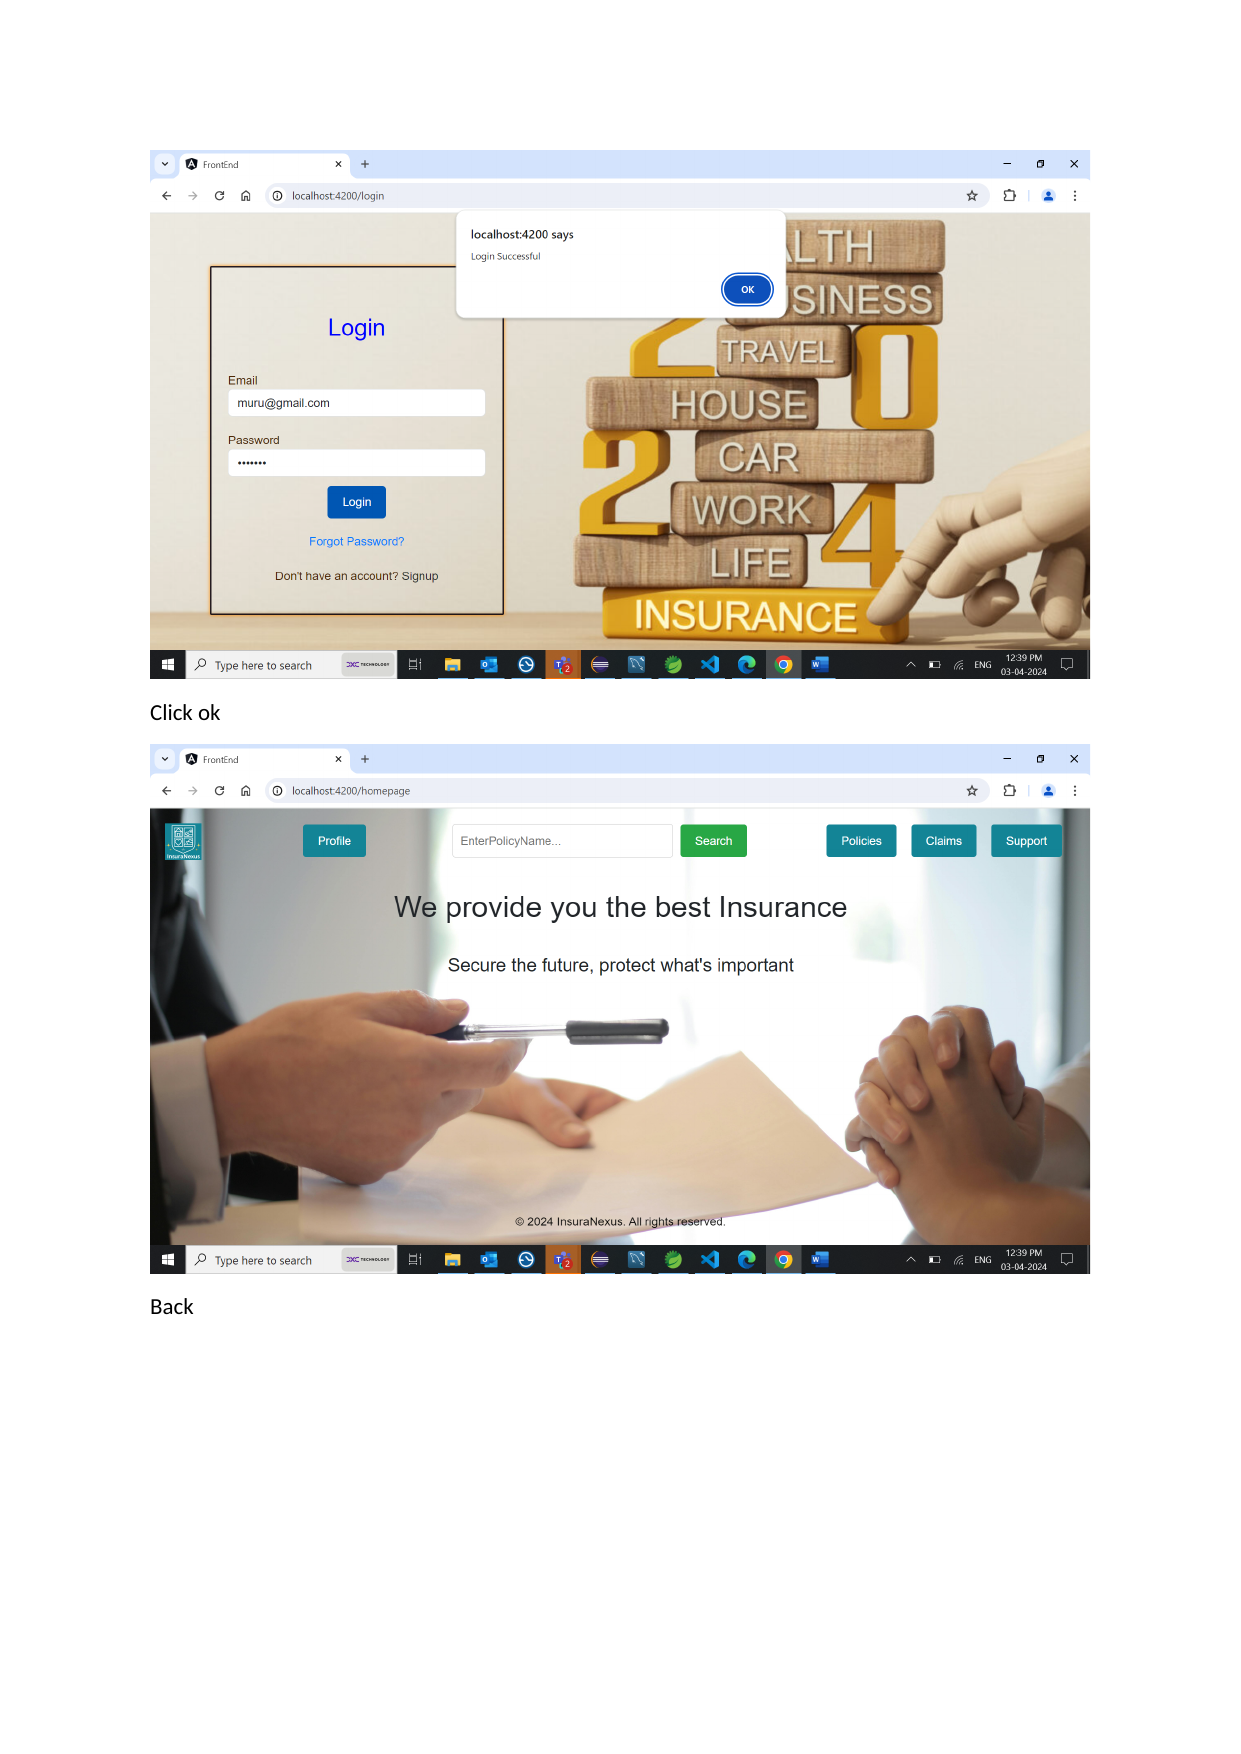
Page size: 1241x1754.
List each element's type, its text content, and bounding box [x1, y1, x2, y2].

picture [150, 744, 1091, 1274]
picture [150, 150, 1091, 679]
text Click ok [150, 698, 1090, 726]
text Back [150, 1292, 1090, 1320]
